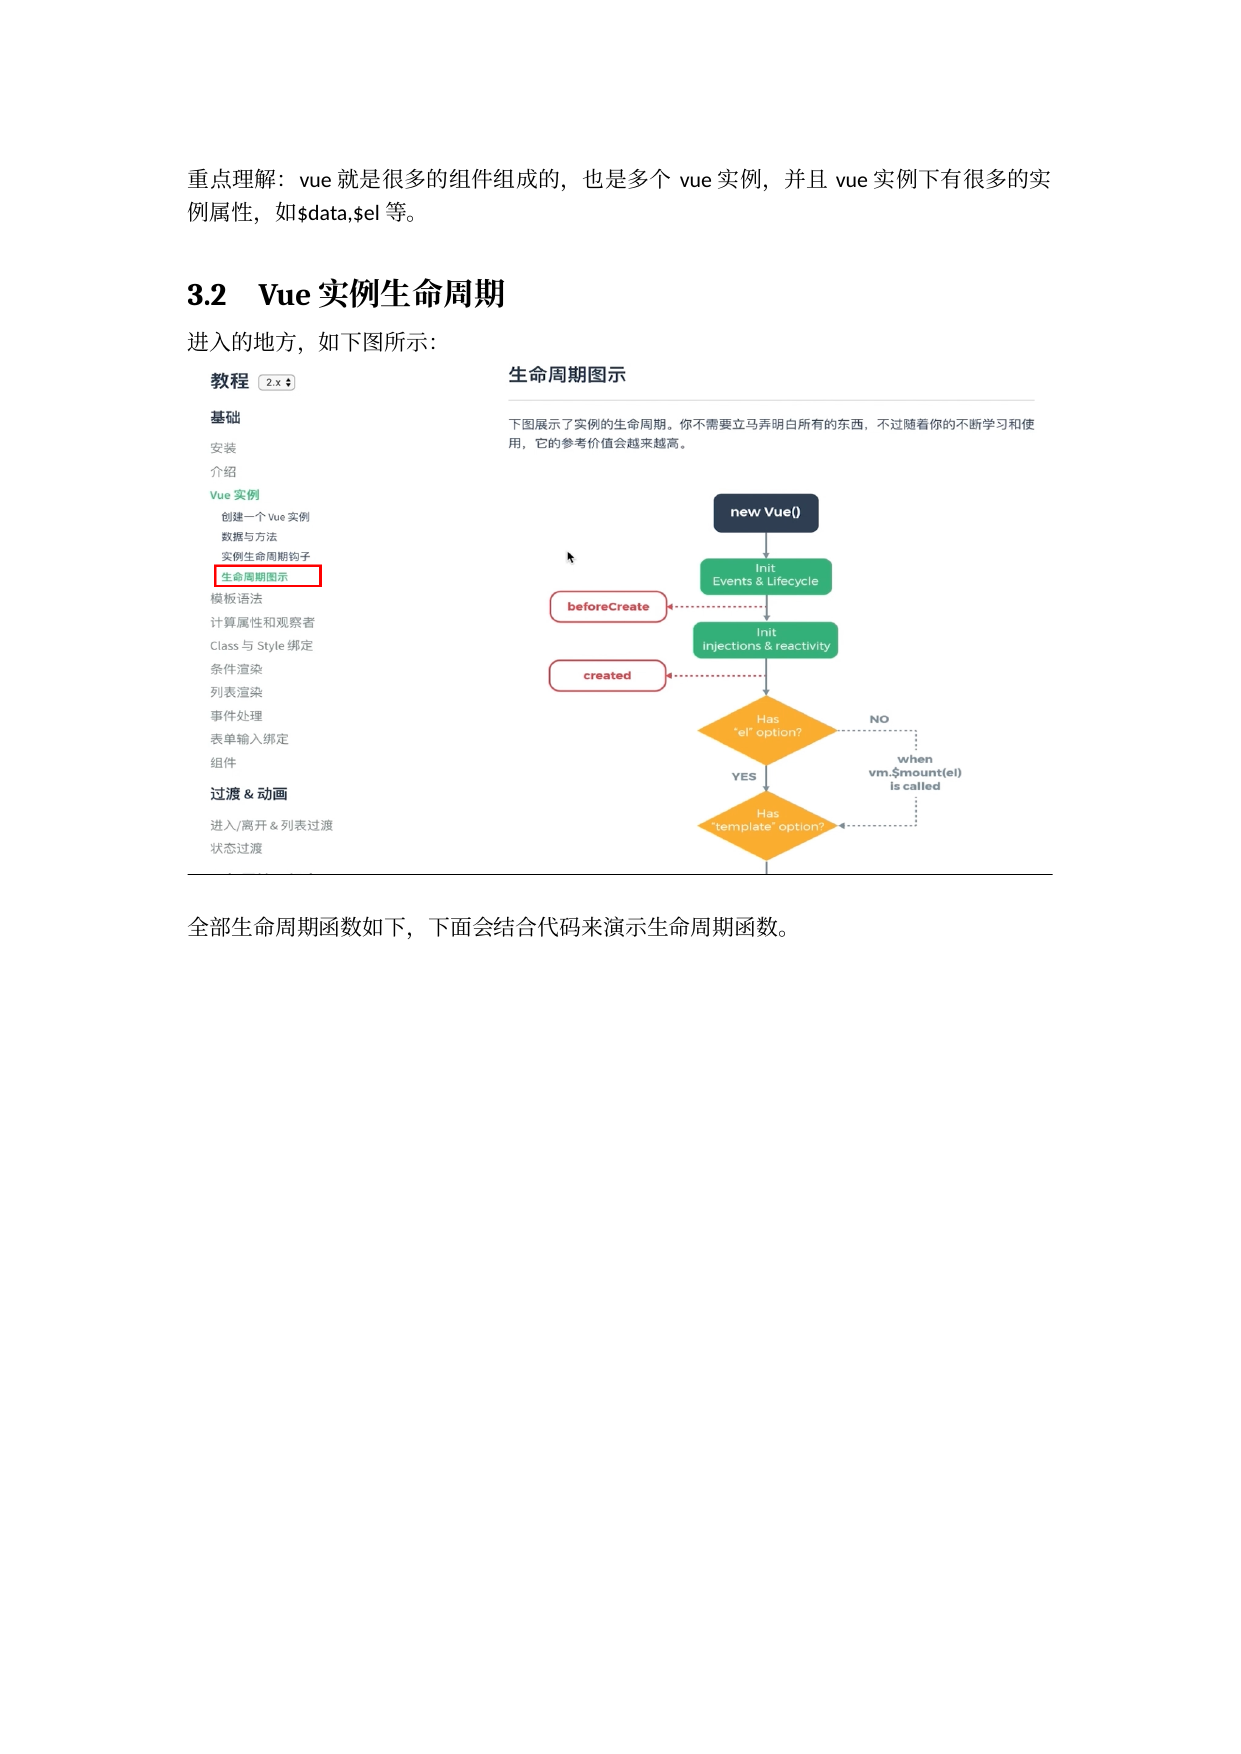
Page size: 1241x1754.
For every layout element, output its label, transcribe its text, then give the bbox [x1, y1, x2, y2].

picture [187, 357, 1053, 875]
text 进入的地方，如下图所示： [187, 324, 1053, 357]
text 重点理解：vue 就是很多的组件组成的，也是多个 vue 实例，并且 vue 实例下有很多的实例属性，如$data,$el 等。 [187, 162, 1053, 227]
text 全部生命周期函数如下，下面会结合代码来演示生命周期函数。 [187, 909, 1053, 942]
subtitle Vue 实例生命周期 [187, 259, 1053, 324]
